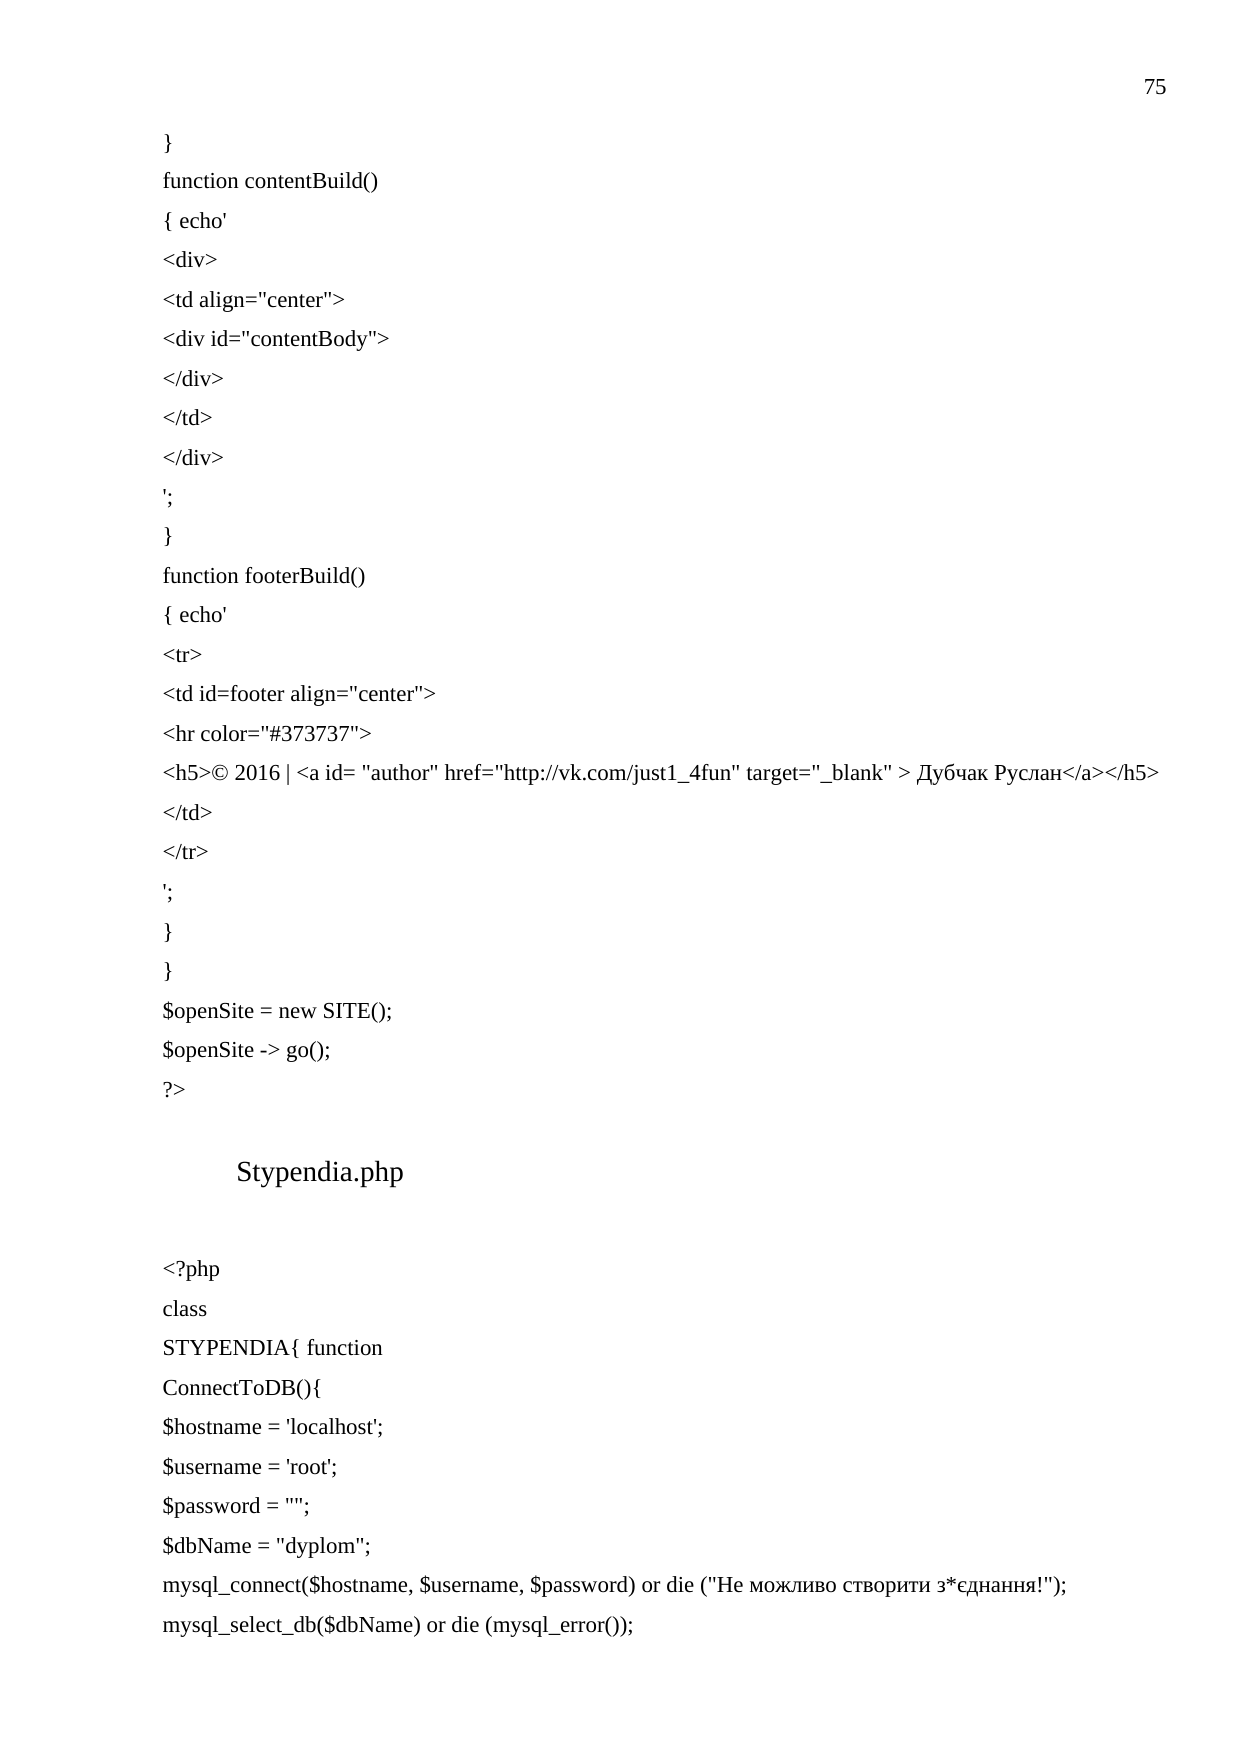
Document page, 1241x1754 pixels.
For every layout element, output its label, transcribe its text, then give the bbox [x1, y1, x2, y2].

text <h5>© 2016 | <a id= "author" href="http://vk.com/just1_4fun" target="_blank" > Дубчак Руслан</a></h5> [162, 759, 1221, 786]
text } [162, 523, 1221, 549]
text $openSite -> go(); [162, 1036, 1221, 1063]
text <div> [162, 247, 1221, 273]
text <hr color="#373737"> [162, 720, 1221, 746]
text $hostname = 'localhost'; [162, 1413, 1221, 1439]
text </td> [162, 799, 1221, 825]
text </div> '; [162, 444, 232, 509]
text Stypendia.php [236, 1154, 1221, 1188]
text ?> [162, 1076, 1221, 1102]
text $dbName = "dyplom"; [162, 1532, 1221, 1558]
text <tr> [162, 641, 1221, 667]
text function contentBuild(){ echo' [162, 167, 421, 233]
text function footerBuild(){ echo' [162, 562, 421, 628]
text </tr> '; [162, 838, 210, 904]
text class STYPENDIA{ function ConnectToDB(){ [162, 1295, 406, 1400]
text <td id=footer align="center"> [162, 680, 1221, 707]
text } [162, 918, 1221, 944]
text <div id="contentBody"> [162, 325, 1221, 352]
text $openSite = new SITE(); [162, 997, 1221, 1023]
text <td align="center"> [162, 286, 1221, 312]
text $username = 'root'; [162, 1453, 1221, 1479]
text </td> [162, 404, 1221, 431]
text mysql_connect($hostname, $username, $password) or die ("Не можливо створити з*єднання!"); mysql_select_db($dbName) or die (mysql_error()); [162, 1571, 1069, 1637]
text <?php [162, 1255, 1221, 1282]
text </div> [162, 365, 1221, 391]
text $password = ""; [162, 1492, 1221, 1519]
text } [162, 957, 1221, 984]
